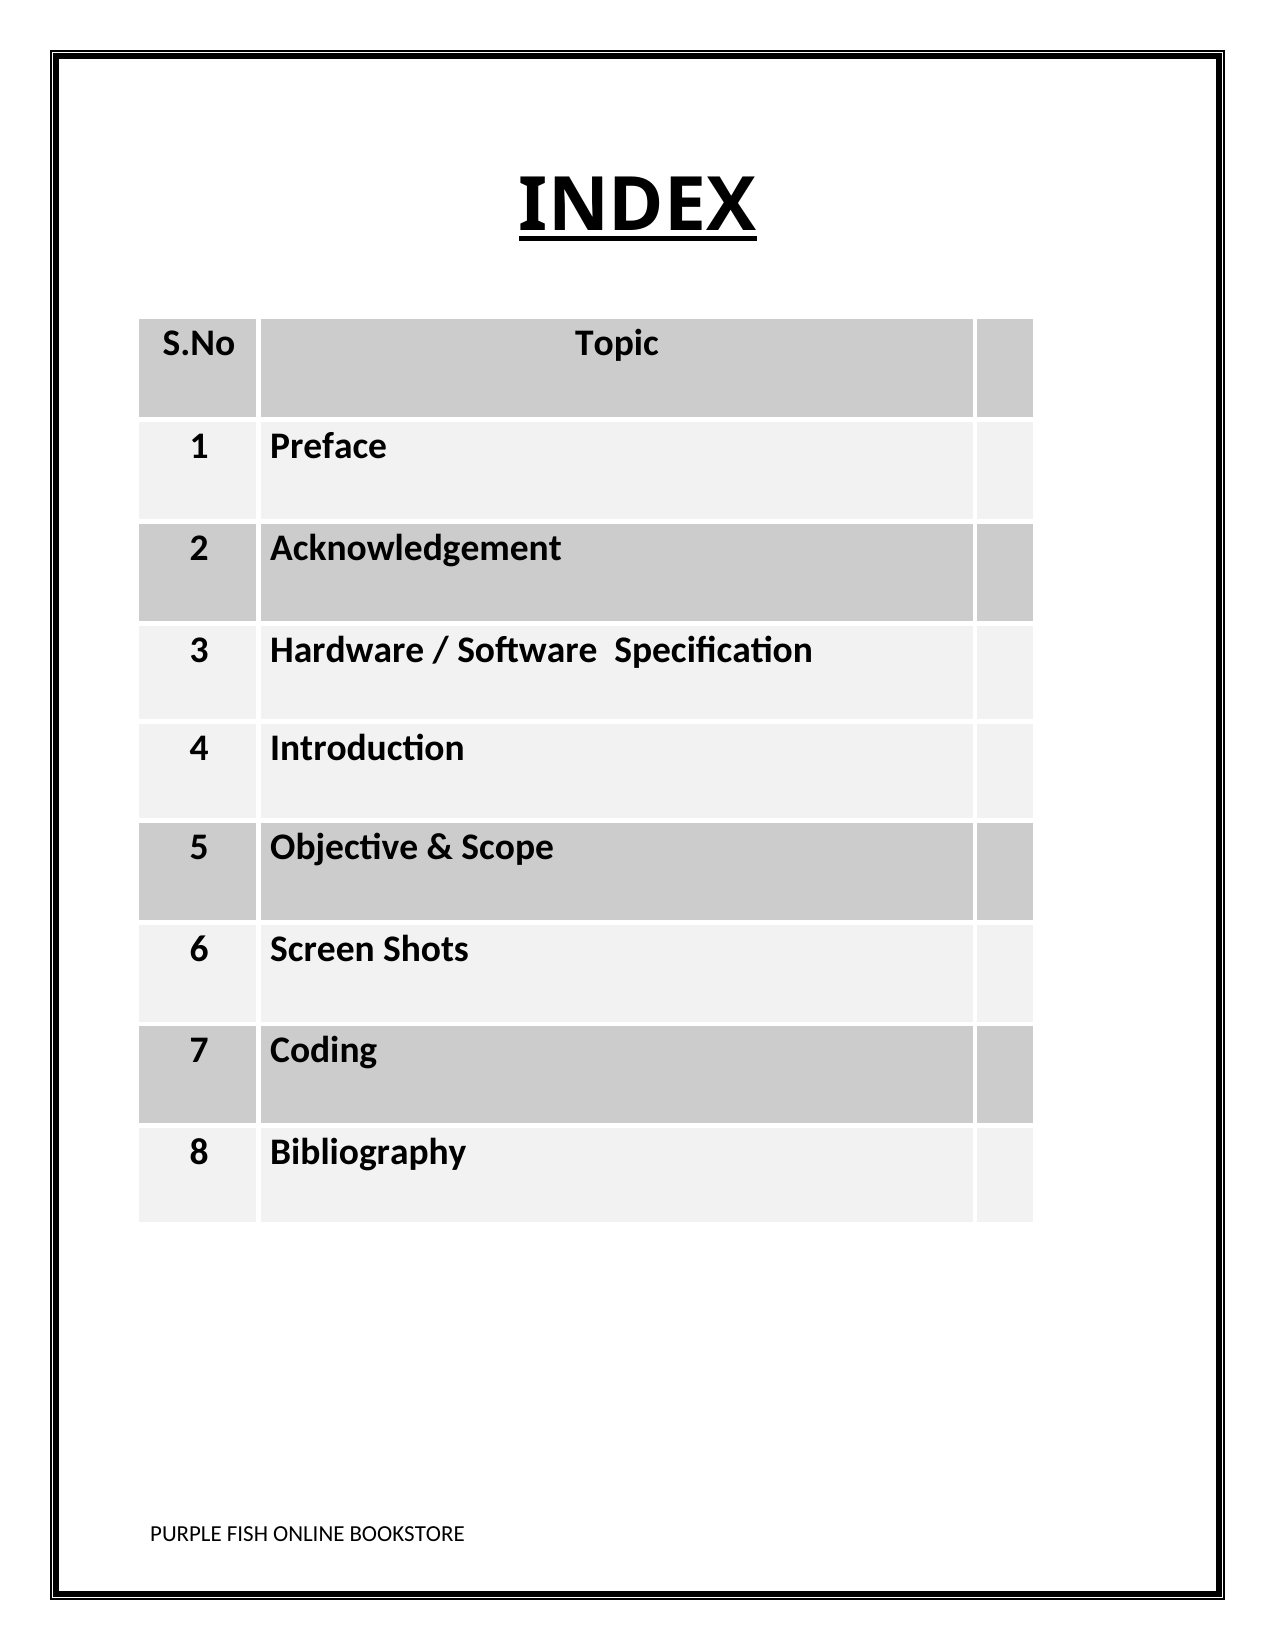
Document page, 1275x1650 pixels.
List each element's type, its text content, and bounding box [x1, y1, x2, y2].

table_cell [977, 1128, 1033, 1222]
table_cell 8 [139, 1128, 256, 1222]
table_cell [977, 1026, 1033, 1123]
table_cell [977, 724, 1033, 818]
table_cell 3 [139, 626, 256, 719]
table_cell 2 [139, 524, 256, 621]
table_cell 4 [139, 724, 256, 818]
table_cell Preface [261, 422, 973, 519]
table_cell Hardware / Software Specification [261, 626, 973, 719]
table_header Topic [261, 319, 973, 417]
table_cell 6 [139, 925, 256, 1022]
table_cell Introduction [261, 724, 973, 818]
table_header S.No [139, 319, 256, 417]
table_cell 7 [139, 1026, 256, 1123]
table_cell Acknowledgement [261, 524, 973, 621]
table_cell [977, 626, 1033, 719]
table_cell [977, 422, 1033, 519]
table_cell Bibliography [261, 1128, 973, 1222]
table_cell 1 [139, 422, 256, 519]
text INDEX [150, 150, 1125, 252]
table_cell [977, 524, 1033, 621]
table_cell [977, 925, 1033, 1022]
table_cell Coding [261, 1026, 973, 1123]
table_cell [977, 823, 1033, 920]
table_header [977, 319, 1033, 417]
table_cell Screen Shots [261, 925, 973, 1022]
table_cell 5 [139, 823, 256, 920]
table_cell Objective & Scope [261, 823, 973, 920]
